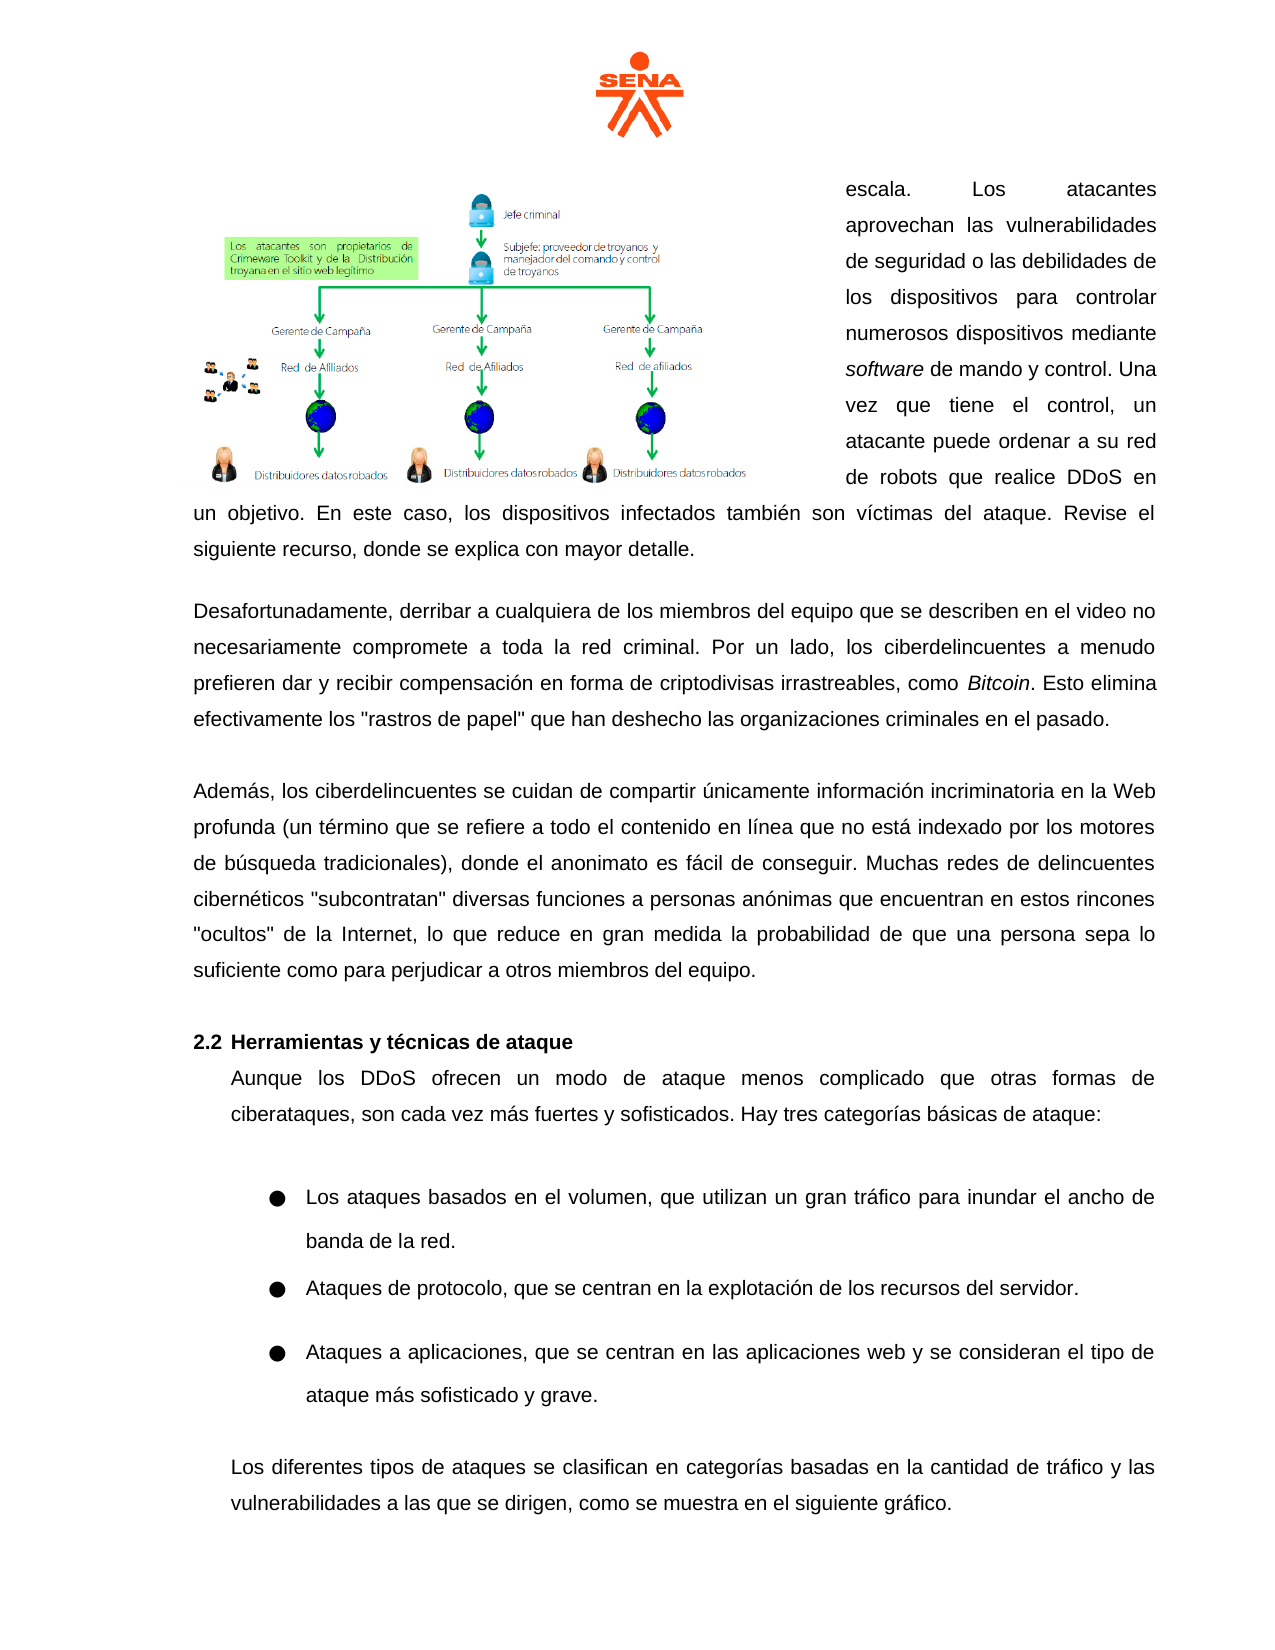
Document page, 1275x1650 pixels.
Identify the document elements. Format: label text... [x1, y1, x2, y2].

list Ataques a aplicaciones, que se centran en las aplicaciones web y se consideran el tipo de ataque más sofisticado y grave. [268, 1328, 1157, 1407]
text Además, los ciberdelincuentes se cuidan de compartir únicamente información incriminatoria en la Web profunda (un término que se refiere a todo el contenido en línea que no está indexado por los motores de búsqueda tradicionales), donde el anonimato es fácil de conseguir. Muchas redes de delincuentes cibernéticos "subcontratan" diversas funciones a personas anónimas que encuentran en estos rincones "ocultos" de la Internet, lo que reduce en gran medida la probabilidad de que una persona sepa lo suficiente como para perjudicar a otros miembros del equipo. [193, 778, 1157, 982]
picture [585, 48, 690, 142]
text Los diferentes tipos de ataques se clasifican en categorías basadas en la cantidad de tráfico y las vulnerabilidades a las que se dirigen, como se muestra en el siguiente gráfico. [231, 1455, 1157, 1515]
list Los ataques basados en el volumen, que utilizan un gran tráfico para inundar el ancho de banda de la red. [268, 1174, 1157, 1252]
picture [179, 192, 752, 487]
list Ataques de protocolo, que se centran en la explotación de los recursos del servidor. [268, 1264, 1157, 1307]
list Herramientas y técnicas de ataque [193, 1030, 1157, 1054]
text Desafortunadamente, derribar a cualquiera de los miembros del equipo que se describen en el video no necesariamente compromete a toda la red criminal. Por un lado, los ciberdelincuentes a menudo prefieren dar y recibir compensación en forma de criptodivisas irrastreables, como Bitcoin. Esto elimina efectivamente los "rastros de papel" que han deshecho las organizaciones criminales en el pasado. [193, 599, 1157, 731]
text Aunque los DDoS ofrecen un modo de ataque menos complicado que otras formas de ciberataques, son cada vez más fuertes y sofisticados. Hay tres categorías básicas de ataque: [231, 1066, 1157, 1126]
